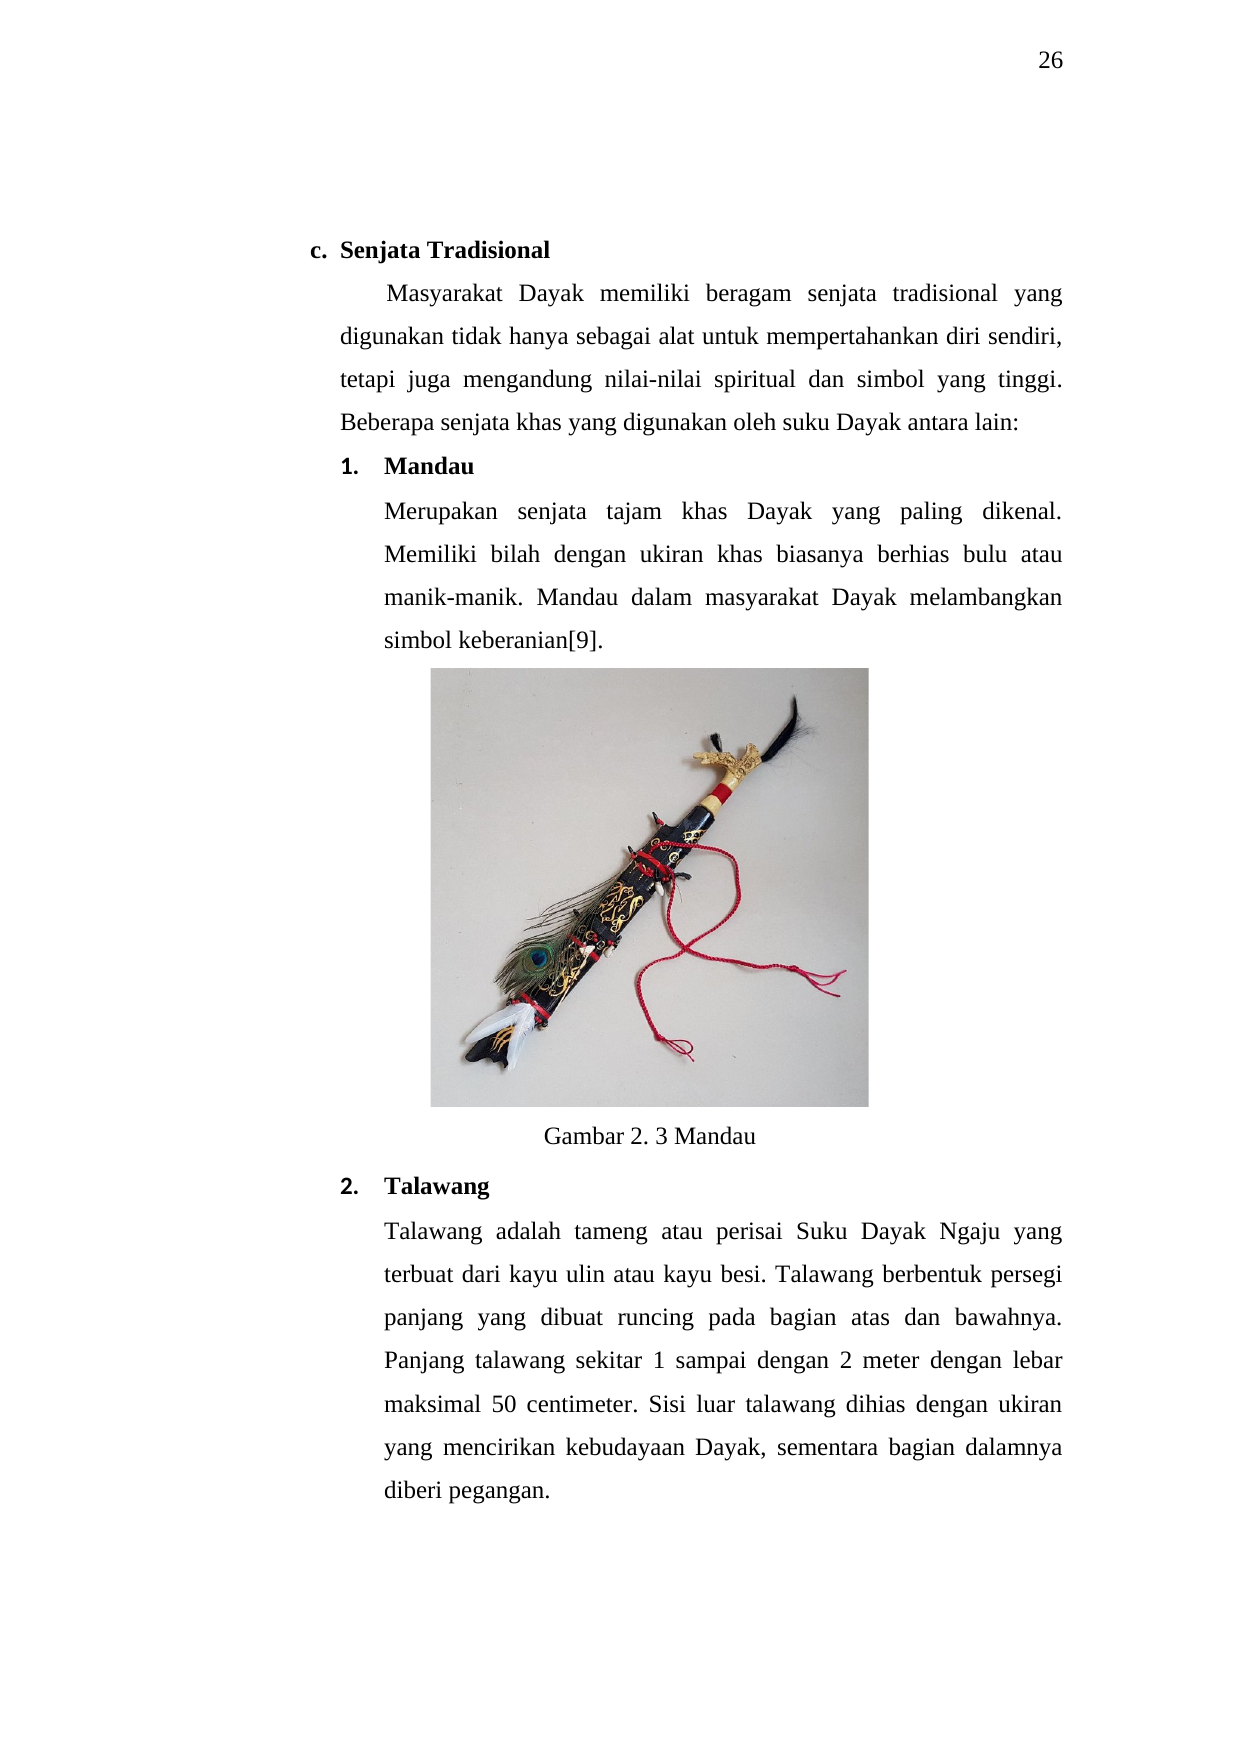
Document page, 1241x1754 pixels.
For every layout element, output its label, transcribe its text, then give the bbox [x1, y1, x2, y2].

list Talawang [340, 1171, 1063, 1201]
picture [430, 668, 869, 1107]
text Talawang adalah tameng atau perisai Suku Dayak Ngaju yang terbuat dari kayu ulin atau kayu besi. Talawang berbentuk persegi panjang yang dibuat runcing pada bagian atas dan bawahnya. Panjang talawang sekitar 1 sampai dengan 2 meter dengan lebar maksimal 50 centimeter. Sisi luar talawang dihias dengan ukiran yang mencirikan kebudayaan Dayak, sementara bagian dalamnya diberi pegangan. [384, 1216, 1063, 1504]
text Masyarakat Dayak memiliki beragam senjata tradisional yang digunakan tidak hanya sebagai alat untuk mempertahankan diri sendiri, tetapi juga mengandung nilai-nilai spiritual dan simbol yang tinggi. Beberapa senjata khas yang digunakan oleh suku Dayak antara lain: [340, 278, 1063, 436]
text Gambar 2. 3 Mandau [236, 1121, 1063, 1150]
list Mandau [340, 450, 1063, 481]
list Senjata Tradisional [310, 235, 1063, 263]
text Merupakan senjata tajam khas Dayak yang paling dikenal. Memiliki bilah dengan ukiran khas biasanya berhias bulu atau manik-manik. Mandau dalam masyarakat Dayak melambangkan simbol keberanian[9]. [384, 496, 1063, 654]
